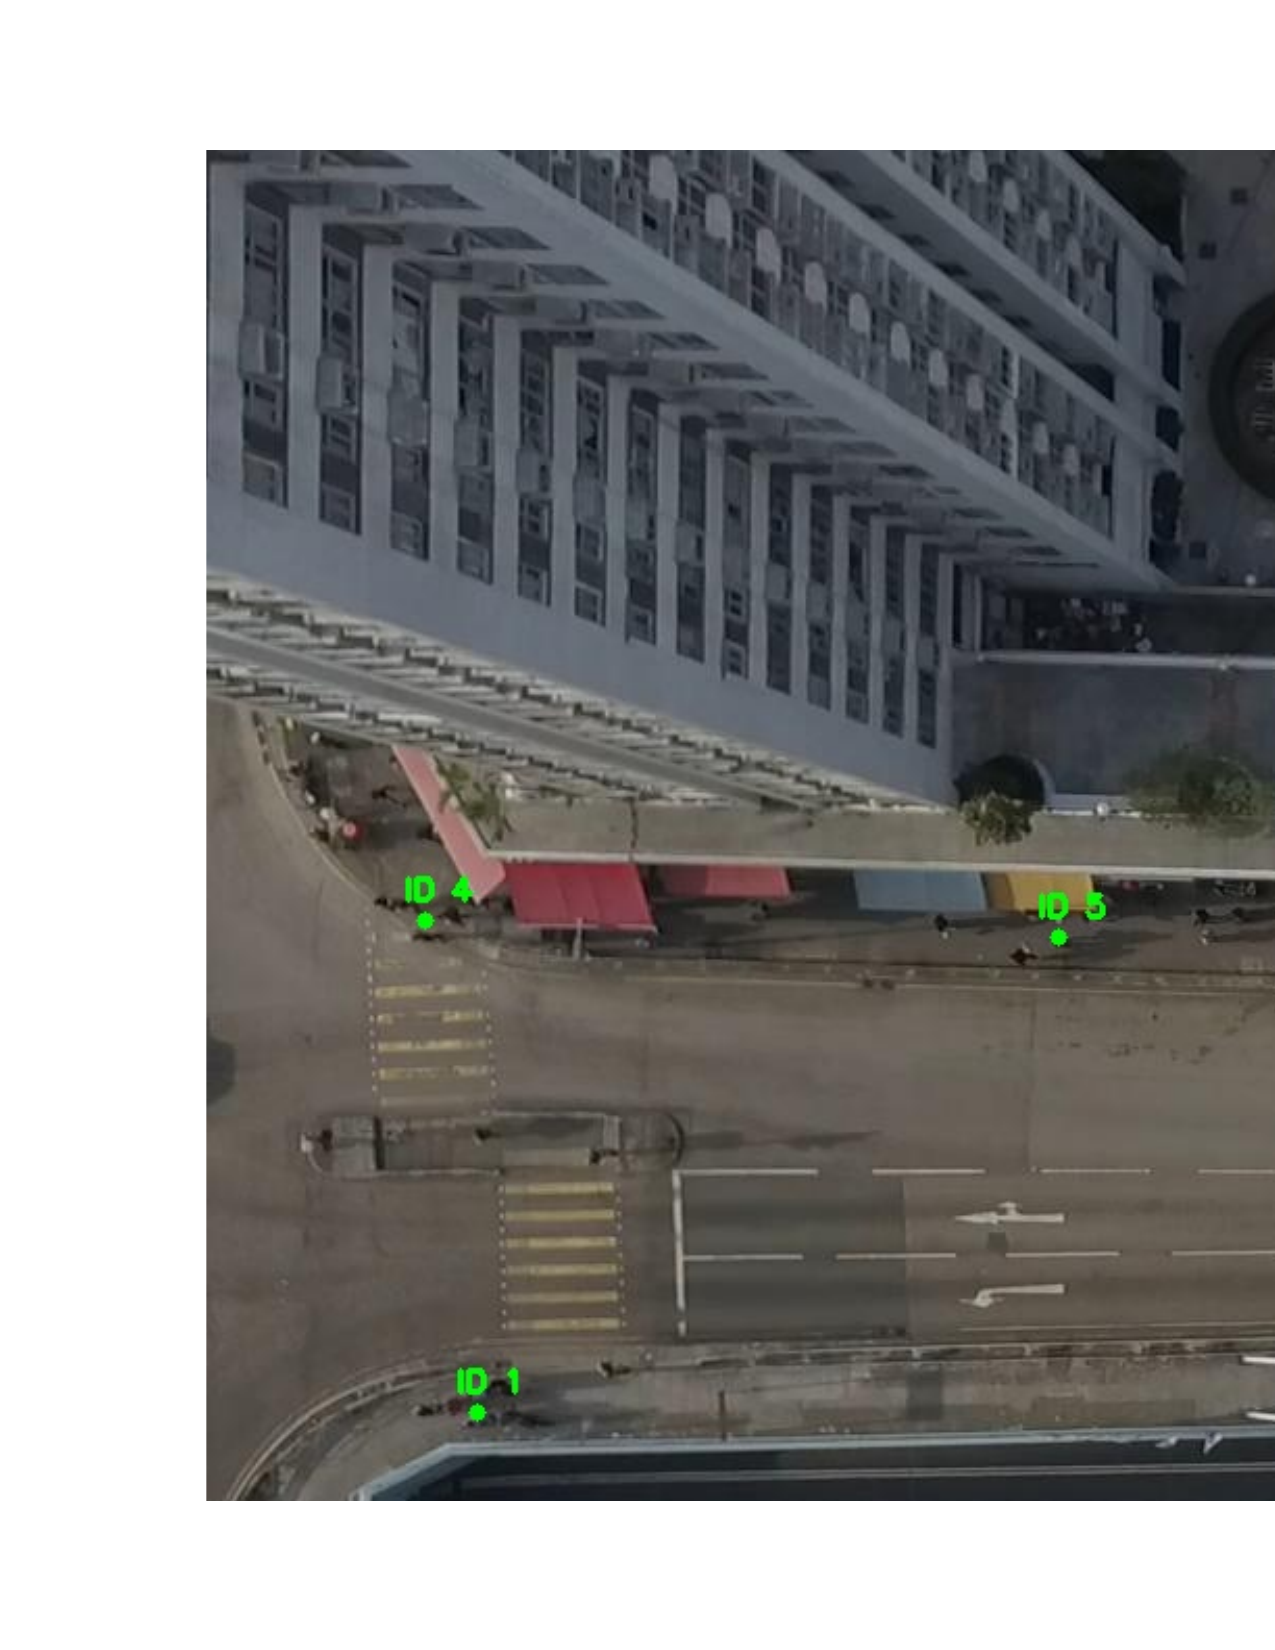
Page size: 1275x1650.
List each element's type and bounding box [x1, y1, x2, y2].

picture [206, 150, 1275, 1501]
